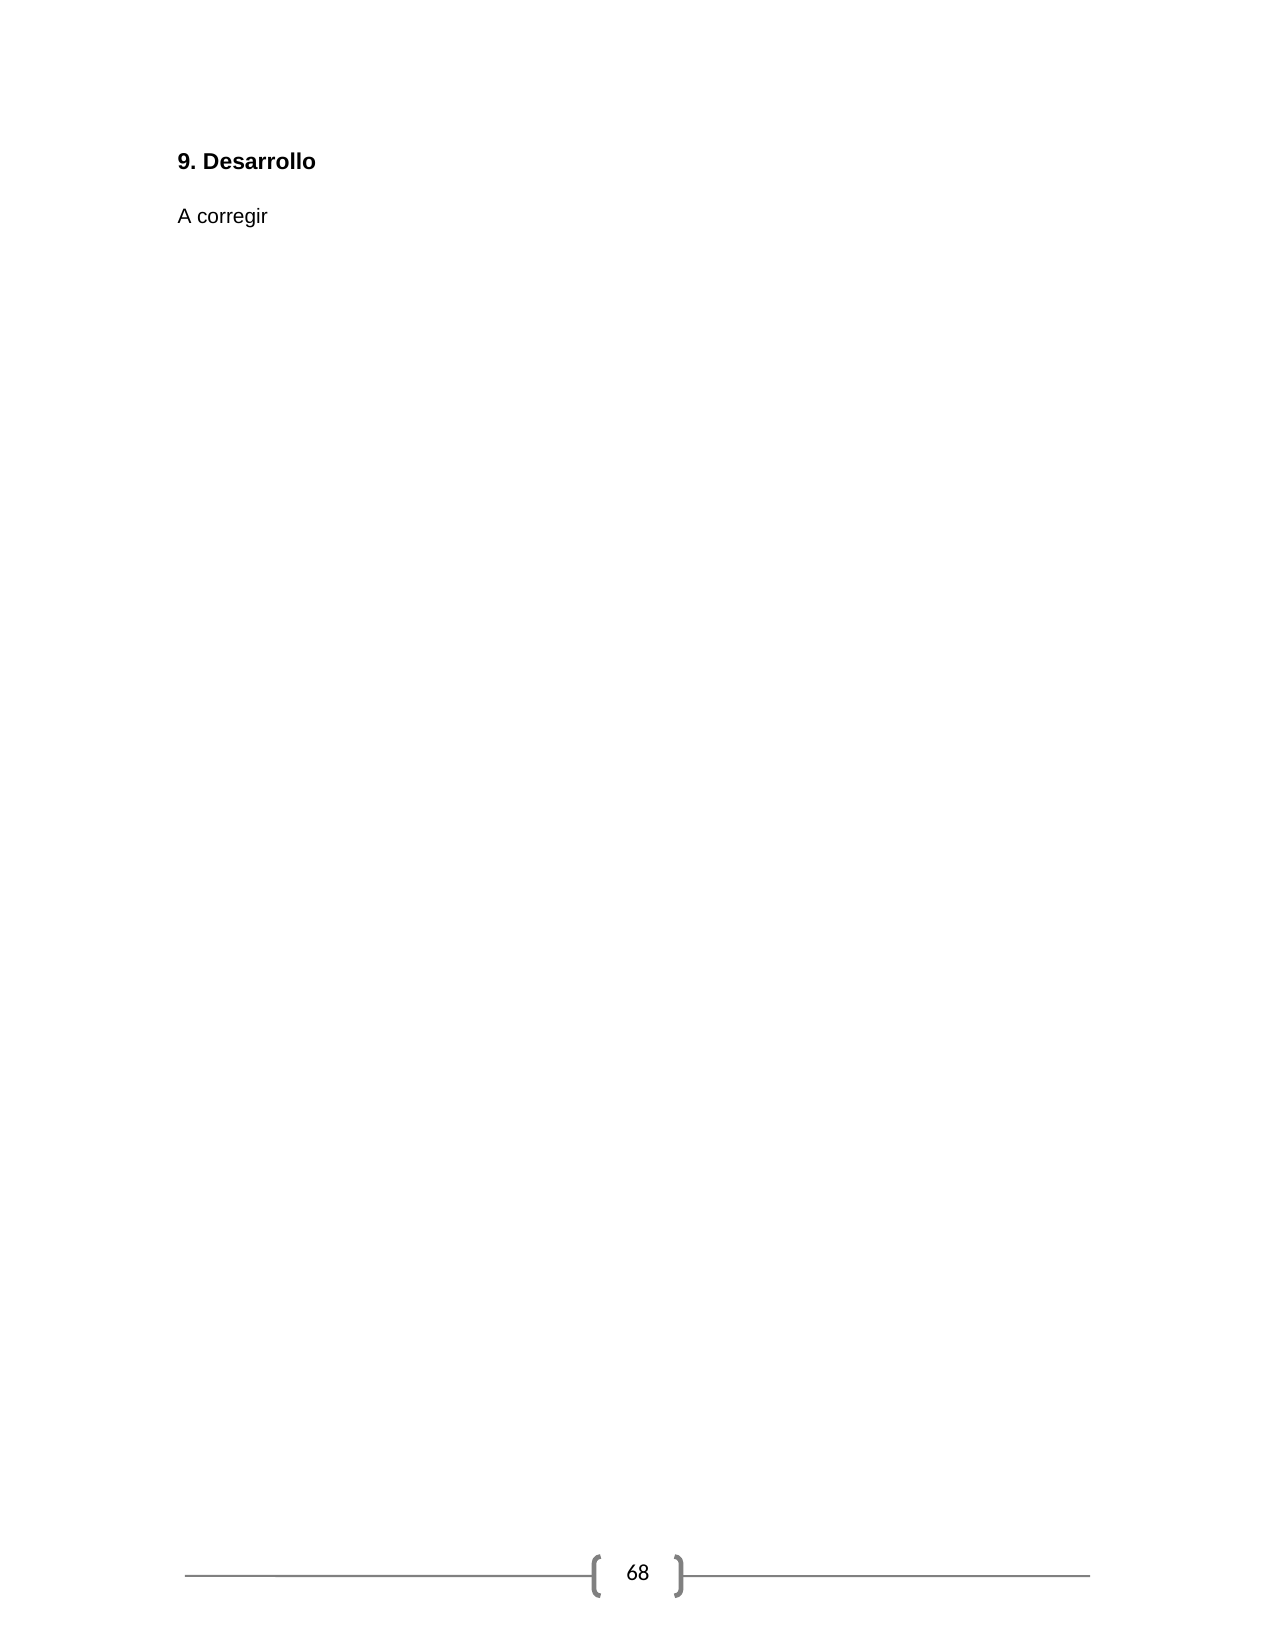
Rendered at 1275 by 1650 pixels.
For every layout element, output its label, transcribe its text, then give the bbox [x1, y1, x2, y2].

text 9. Desarrollo [177, 148, 1098, 174]
text A corregir [177, 204, 1098, 228]
